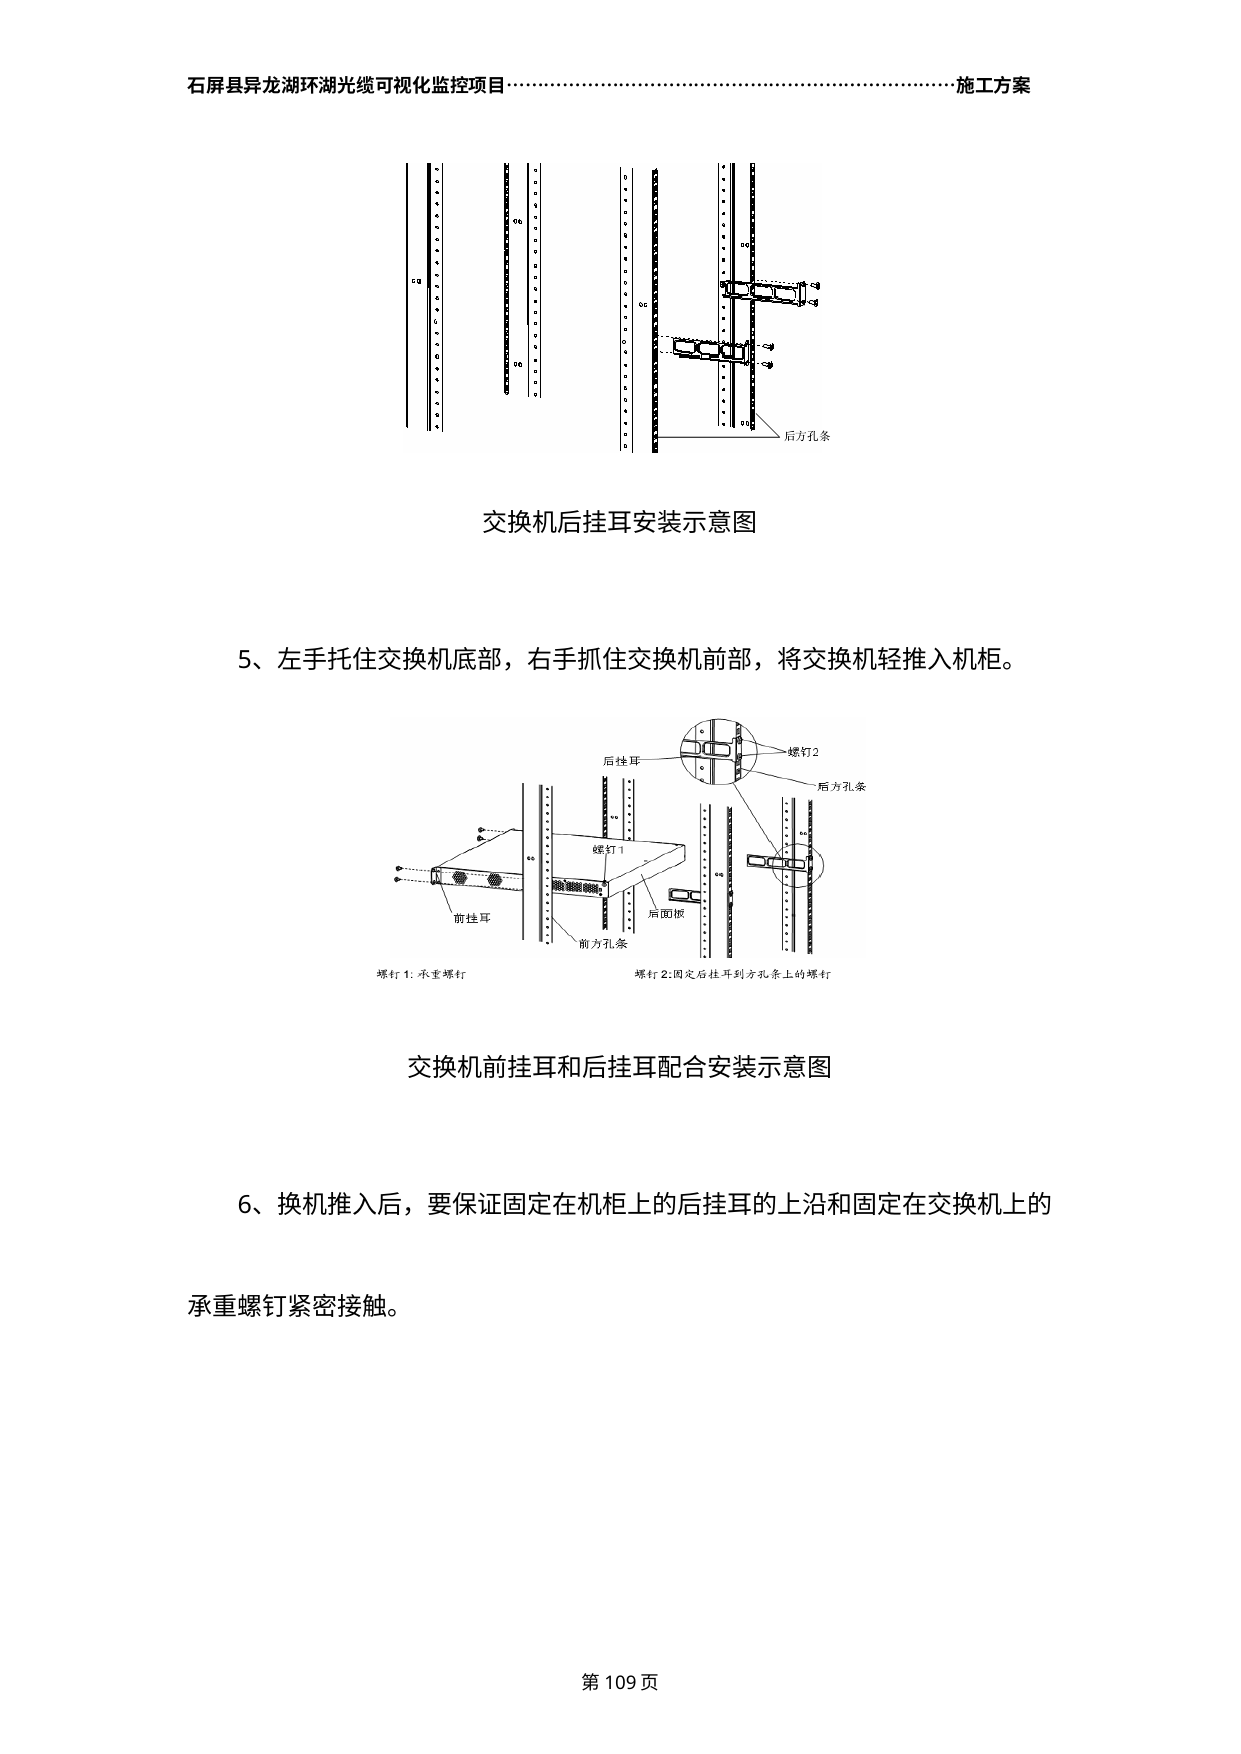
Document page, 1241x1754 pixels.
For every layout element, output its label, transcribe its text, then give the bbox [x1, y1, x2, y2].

picture [370, 709, 870, 986]
text 交换机前挂耳和后挂耳配合安装示意图 [187, 1032, 1053, 1100]
text 5、左手托住交换机底部，右手抓住交换机前部，将交换机轻推入机柜。 [187, 623, 1053, 691]
text 6、换机推入后，要保证固定在机柜上的后挂耳的上沿和固定在交换机上的承重螺钉紧密接触。 [187, 1169, 1053, 1339]
picture [403, 163, 837, 453]
text 交换机后挂耳安装示意图 [187, 486, 1053, 554]
